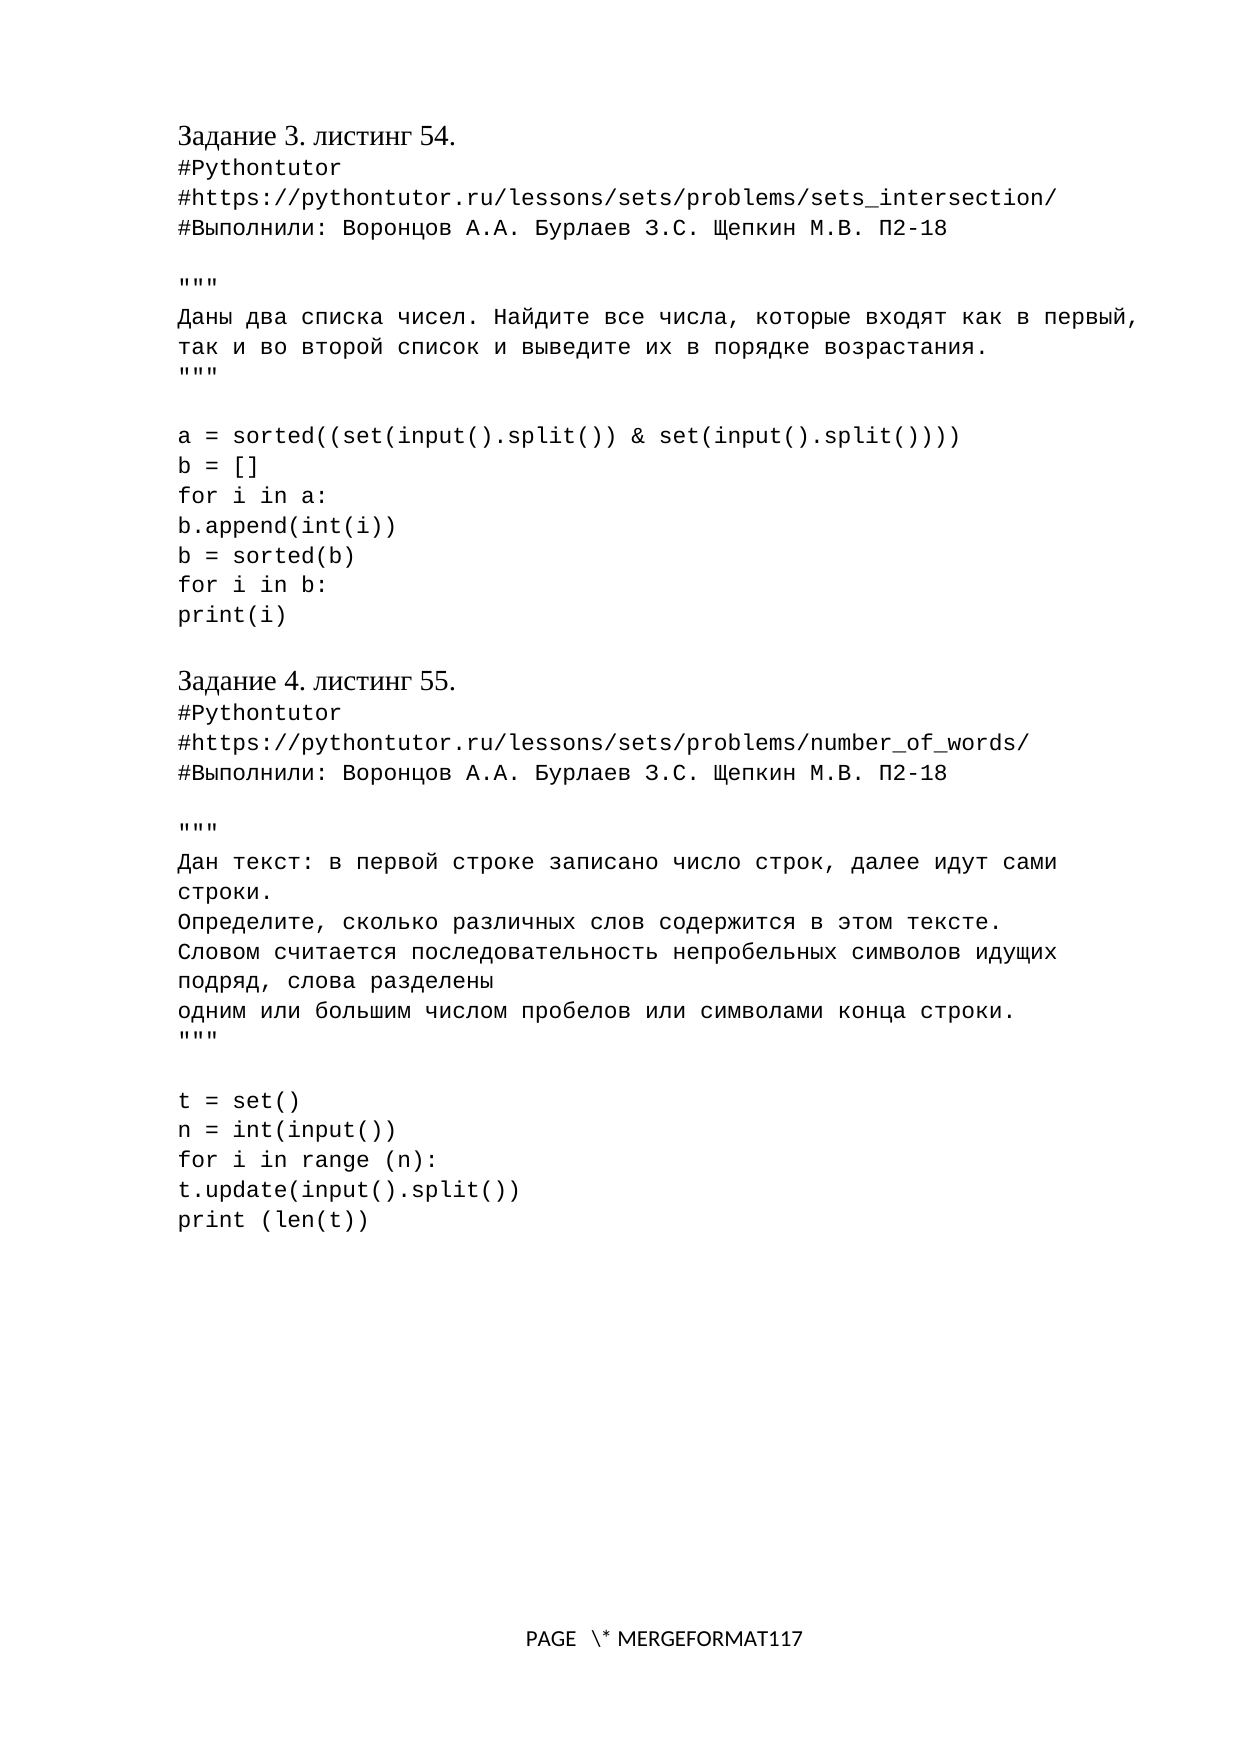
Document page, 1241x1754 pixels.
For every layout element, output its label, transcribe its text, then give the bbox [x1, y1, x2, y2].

text b = sorted(b) [177, 544, 1152, 570]
text b = [] [177, 454, 1152, 481]
text #Pythontutor [177, 702, 1152, 728]
text так и во второй список и выведите их в порядке возрастания. [177, 335, 1152, 361]
text b.append(int(i)) [177, 514, 1152, 540]
text a = sorted((set(input().split()) & set(input().split()))) [177, 425, 1152, 451]
text for i in range (n): [177, 1148, 1152, 1174]
text """ [177, 1029, 1152, 1055]
text #https://pythontutor.ru/lessons/sets/problems/number_of_words/ [177, 731, 1152, 757]
text #Pythontutor [177, 157, 1152, 183]
text Словом считается последовательность непробельных символов идущих подряд, слова разделены [177, 940, 1152, 996]
text t = set() [177, 1089, 1152, 1115]
text t.update(input().split()) [177, 1178, 1152, 1204]
text """ [177, 821, 1152, 847]
text """ [177, 365, 1152, 391]
text Задание 4. листинг 55. [177, 663, 1152, 697]
text одним или большим числом пробелов или символами конца строки. [177, 999, 1152, 1026]
text Даны два списка чисел. Найдите все числа, которые входят как в первый, [177, 306, 1152, 332]
text Задание 3. листинг 54. [177, 118, 1152, 152]
text Определите, сколько различных слов содержится в этом тексте. [177, 910, 1152, 936]
text print (len(t)) [177, 1208, 1152, 1234]
text #Выполнили: Воронцов А.А. Бурлаев З.С. Щепкин М.В. П2-18 [177, 761, 1152, 787]
text Дан текст: в первой строке записано число строк, далее идут сами строки. [177, 851, 1152, 906]
text n = int(input()) [177, 1119, 1152, 1145]
text #Выполнили: Воронцов А.А. Бурлаев З.С. Щепкин М.В. П2-18 [177, 216, 1152, 242]
text for i in a: [177, 484, 1152, 510]
text for i in b: [177, 574, 1152, 600]
text """ [177, 276, 1152, 302]
text print(i) [177, 603, 1152, 629]
text #https://pythontutor.ru/lessons/sets/problems/sets_intersection/ [177, 186, 1152, 212]
